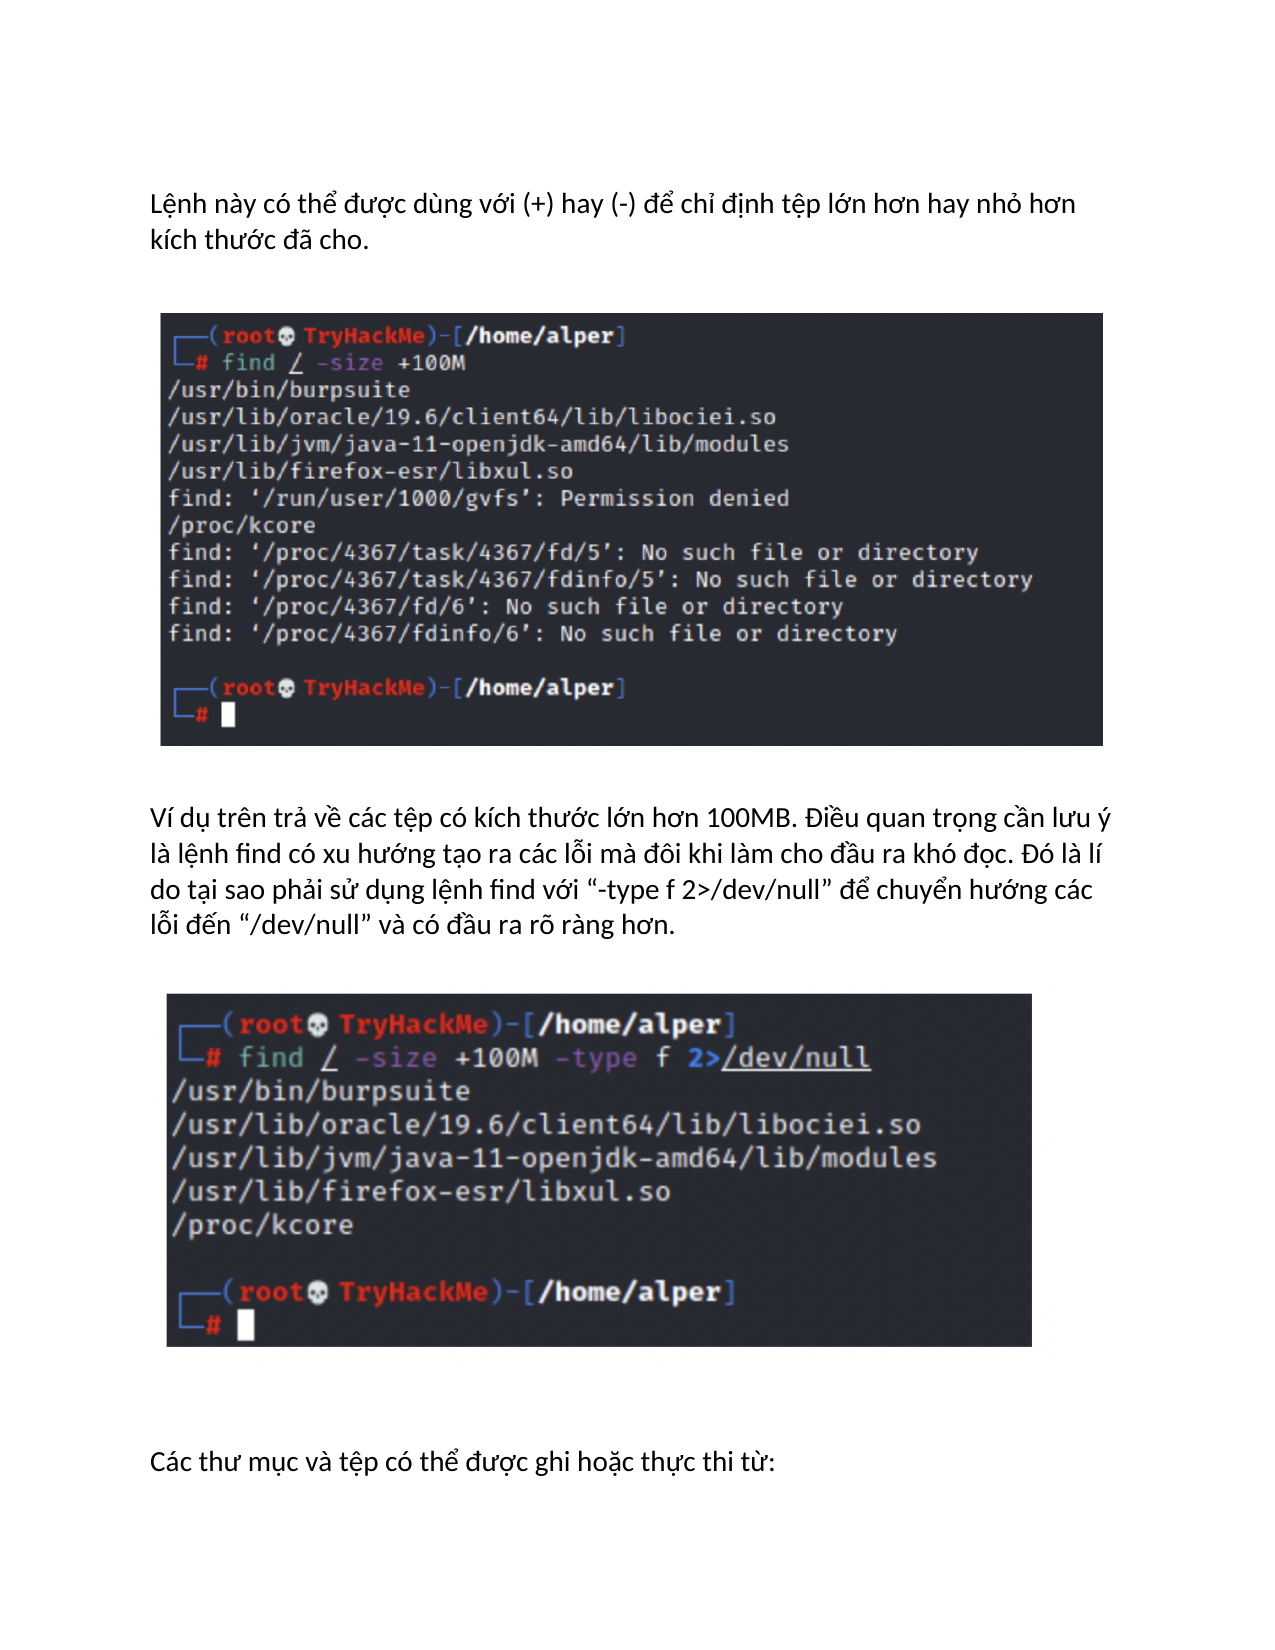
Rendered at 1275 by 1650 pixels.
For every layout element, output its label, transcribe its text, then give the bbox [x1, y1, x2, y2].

picture [150, 977, 1057, 1372]
text Các thư mục và tệp có thể được ghi hoặc thực thi từ: [150, 1443, 1125, 1478]
text Ví dụ trên trả về các tệp có kích thước lớn hơn 100MB. Điều quan trọng cần lưu ý là lệnh find có xu hướng tạo ra các lỗi mà đôi khi làm cho đầu ra khó đọc. Đó là lí do tại sao phải sử dụng lệnh find với “-type f 2>/dev/null” để chuyển hướng các lỗi đến “/dev/null” và có đầu ra rõ ràng hơn. [150, 799, 1125, 942]
text Lệnh này có thể được dùng với (+) hay (-) để chỉ định tệp lớn hơn hay nhỏ hơn kích thước đã cho. [150, 186, 1125, 257]
picture [150, 292, 1125, 764]
